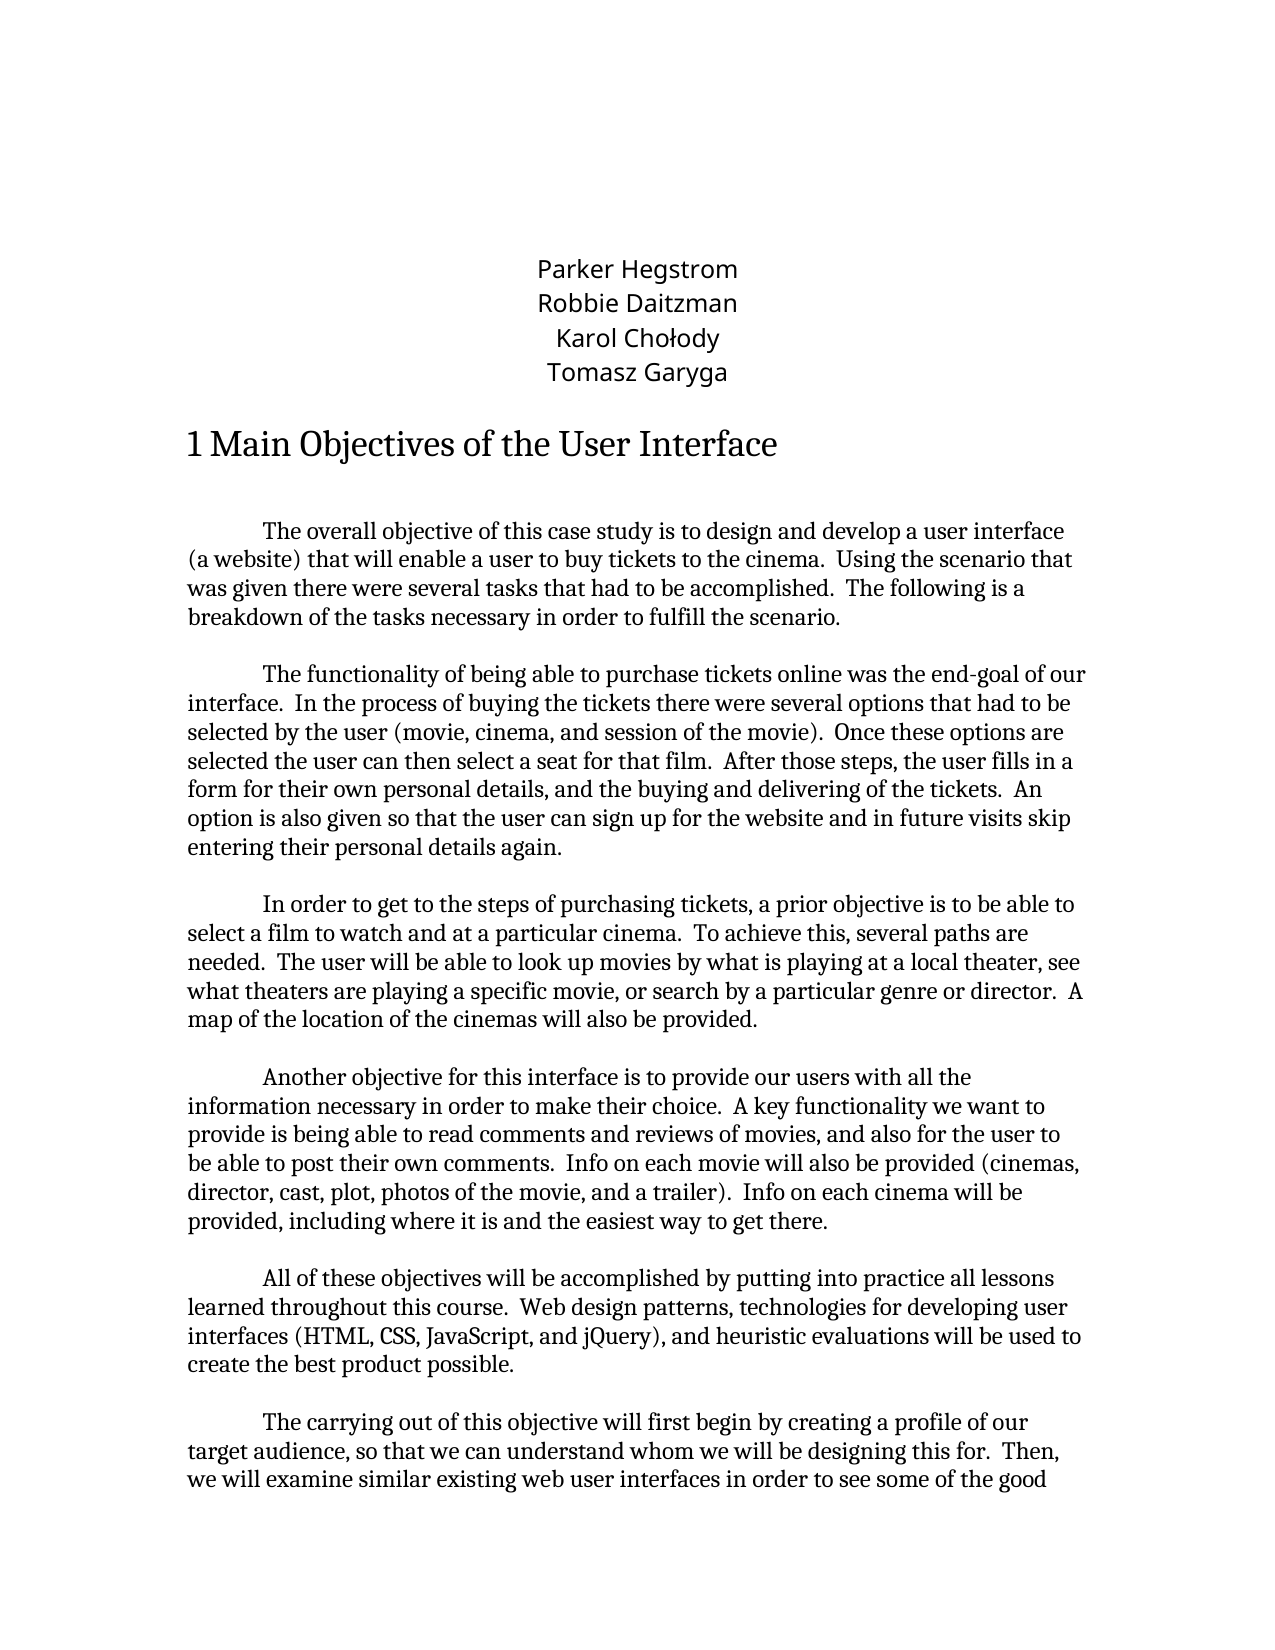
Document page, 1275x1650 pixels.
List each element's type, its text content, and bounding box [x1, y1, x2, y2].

text Another objective for this interface is to provide our users with all the information necessary in order to make their choice. A key functionality we want to provide is being able to read comments and reviews of movies, and also for the user to be able to post their own comments. Info on each movie will also be provided (cinemas, director, cast, plot, photos of the movie, and a trailer). Info on each cinema will be provided, including where it is and the easiest way to get there. [187, 1063, 1087, 1235]
text Robbie Daitzman [187, 286, 1087, 320]
text The functionality of being able to purchase tickets online was the end-goal of our interface. In the process of buying the tickets there were several options that had to be selected by the user (movie, cinema, and session of the movie). Once these options are selected the user can then select a seat for that film. After those steps, the user fills in a form for their own personal details, and the buying and delivering of the tickets. An option is also given so that the user can sign up for the website and in future visits skip entering their personal details again. [187, 660, 1087, 862]
text Tomasz Garyga [187, 354, 1087, 388]
text In order to get to the steps of purchasing tickets, a prior objective is to be able to select a film to watch and at a particular cinema. To achieve this, several paths are needed. The user will be able to look up movies by what is playing at a local theater, see what theaters are playing a specific movie, or search by a particular genre or director. A map of the location of the cinemas will also be provided. [187, 890, 1087, 1034]
text Karol Chołody [187, 320, 1087, 354]
text Parker Hegstrom [187, 252, 1087, 286]
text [187, 1408, 1087, 1494]
text 1 Main Objectives of the User Interface [187, 422, 1087, 466]
text The overall objective of this case study is to design and develop a user interface (a website) that will enable a user to buy tickets to the cinema. Using the scenario that was given there were several tasks that had to be accomplished. The following is a breakdown of the tasks necessary in order to fulfill the scenario. [187, 517, 1087, 632]
text All of these objectives will be accomplished by putting into practice all lessons learned throughout this course. Web design patterns, technologies for developing user interfaces (HTML, CSS, JavaScript, and jQuery), and heuristic evaluations will be used to create the best product possible. [187, 1264, 1087, 1379]
